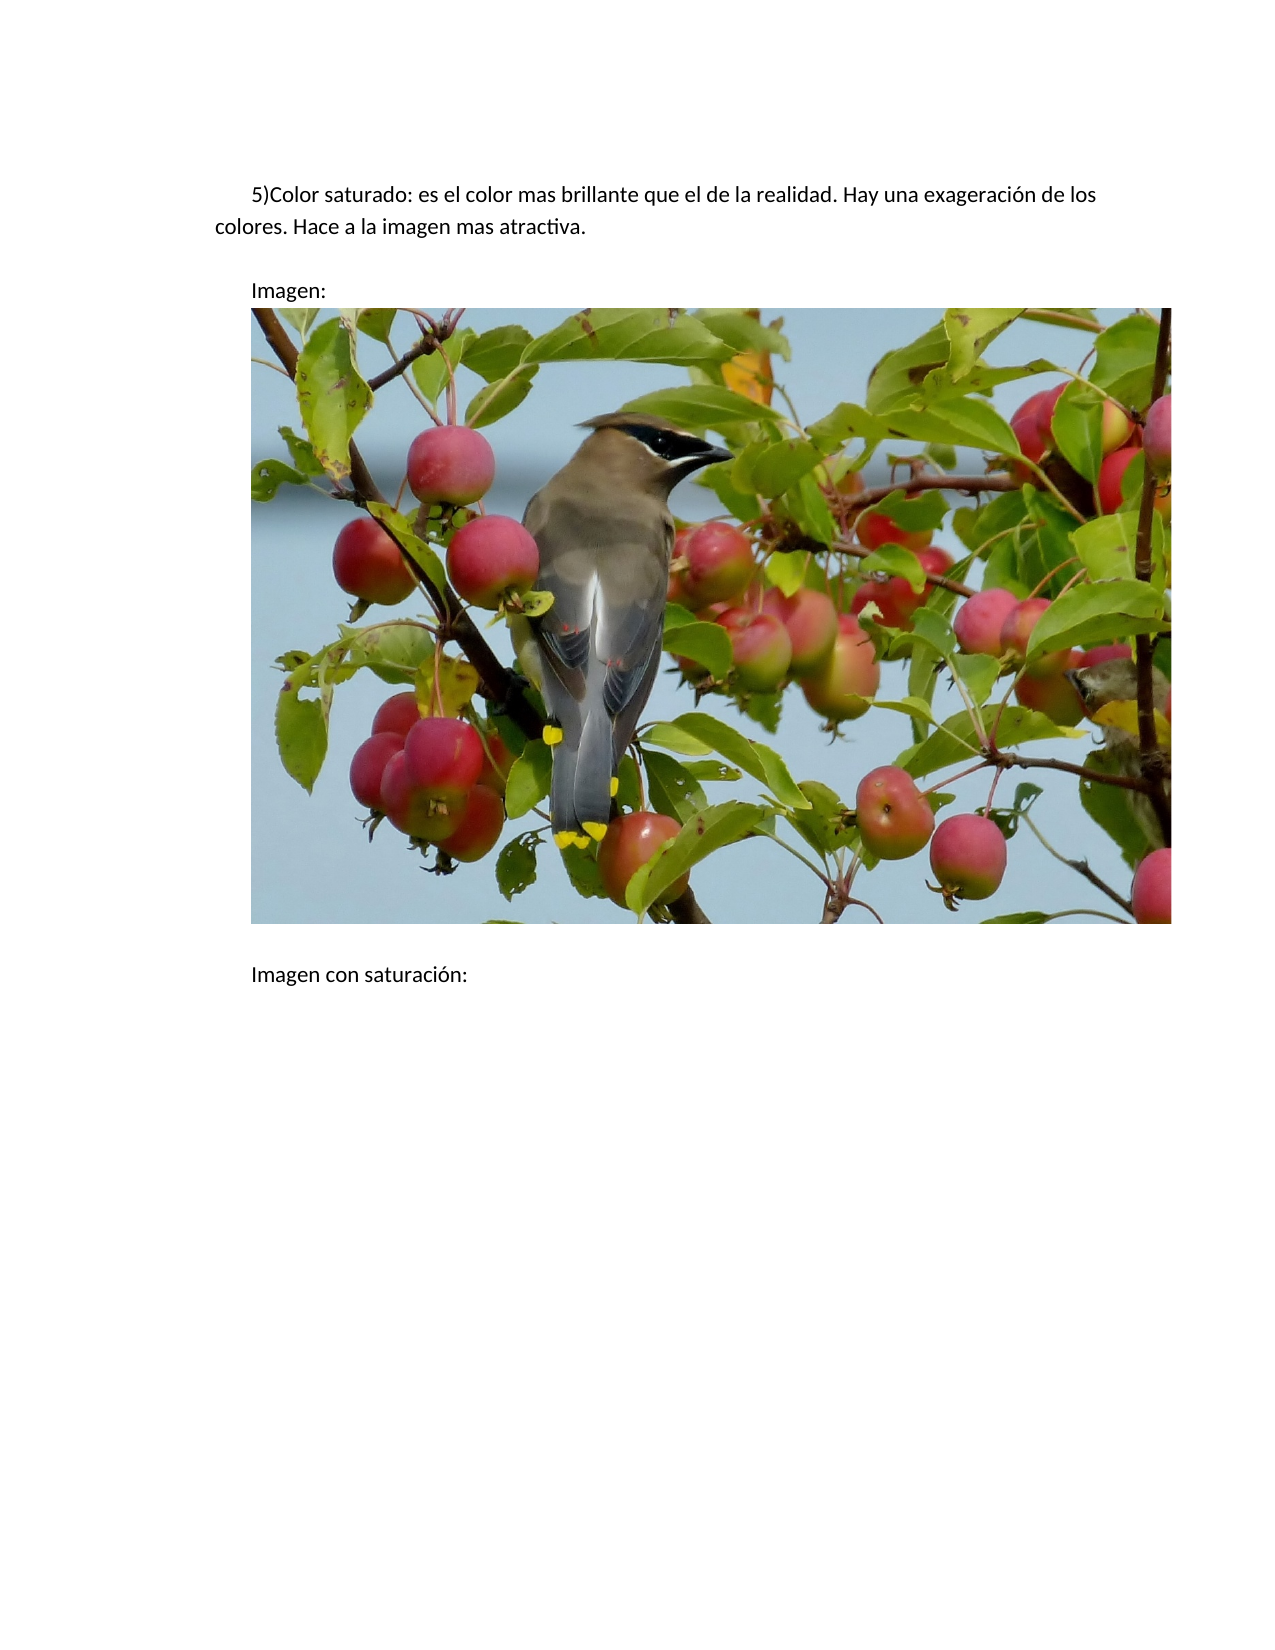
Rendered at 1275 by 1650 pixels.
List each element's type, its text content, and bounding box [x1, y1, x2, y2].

list 5)Color saturado: es el color mas brillante que el de la realidad. Hay una exageración de los colores. Hace a la imagen mas atractiva. [215, 180, 1098, 240]
picture [251, 308, 1172, 924]
list Imagen con saturación: [215, 960, 1098, 988]
list Imagen: [215, 276, 1098, 304]
